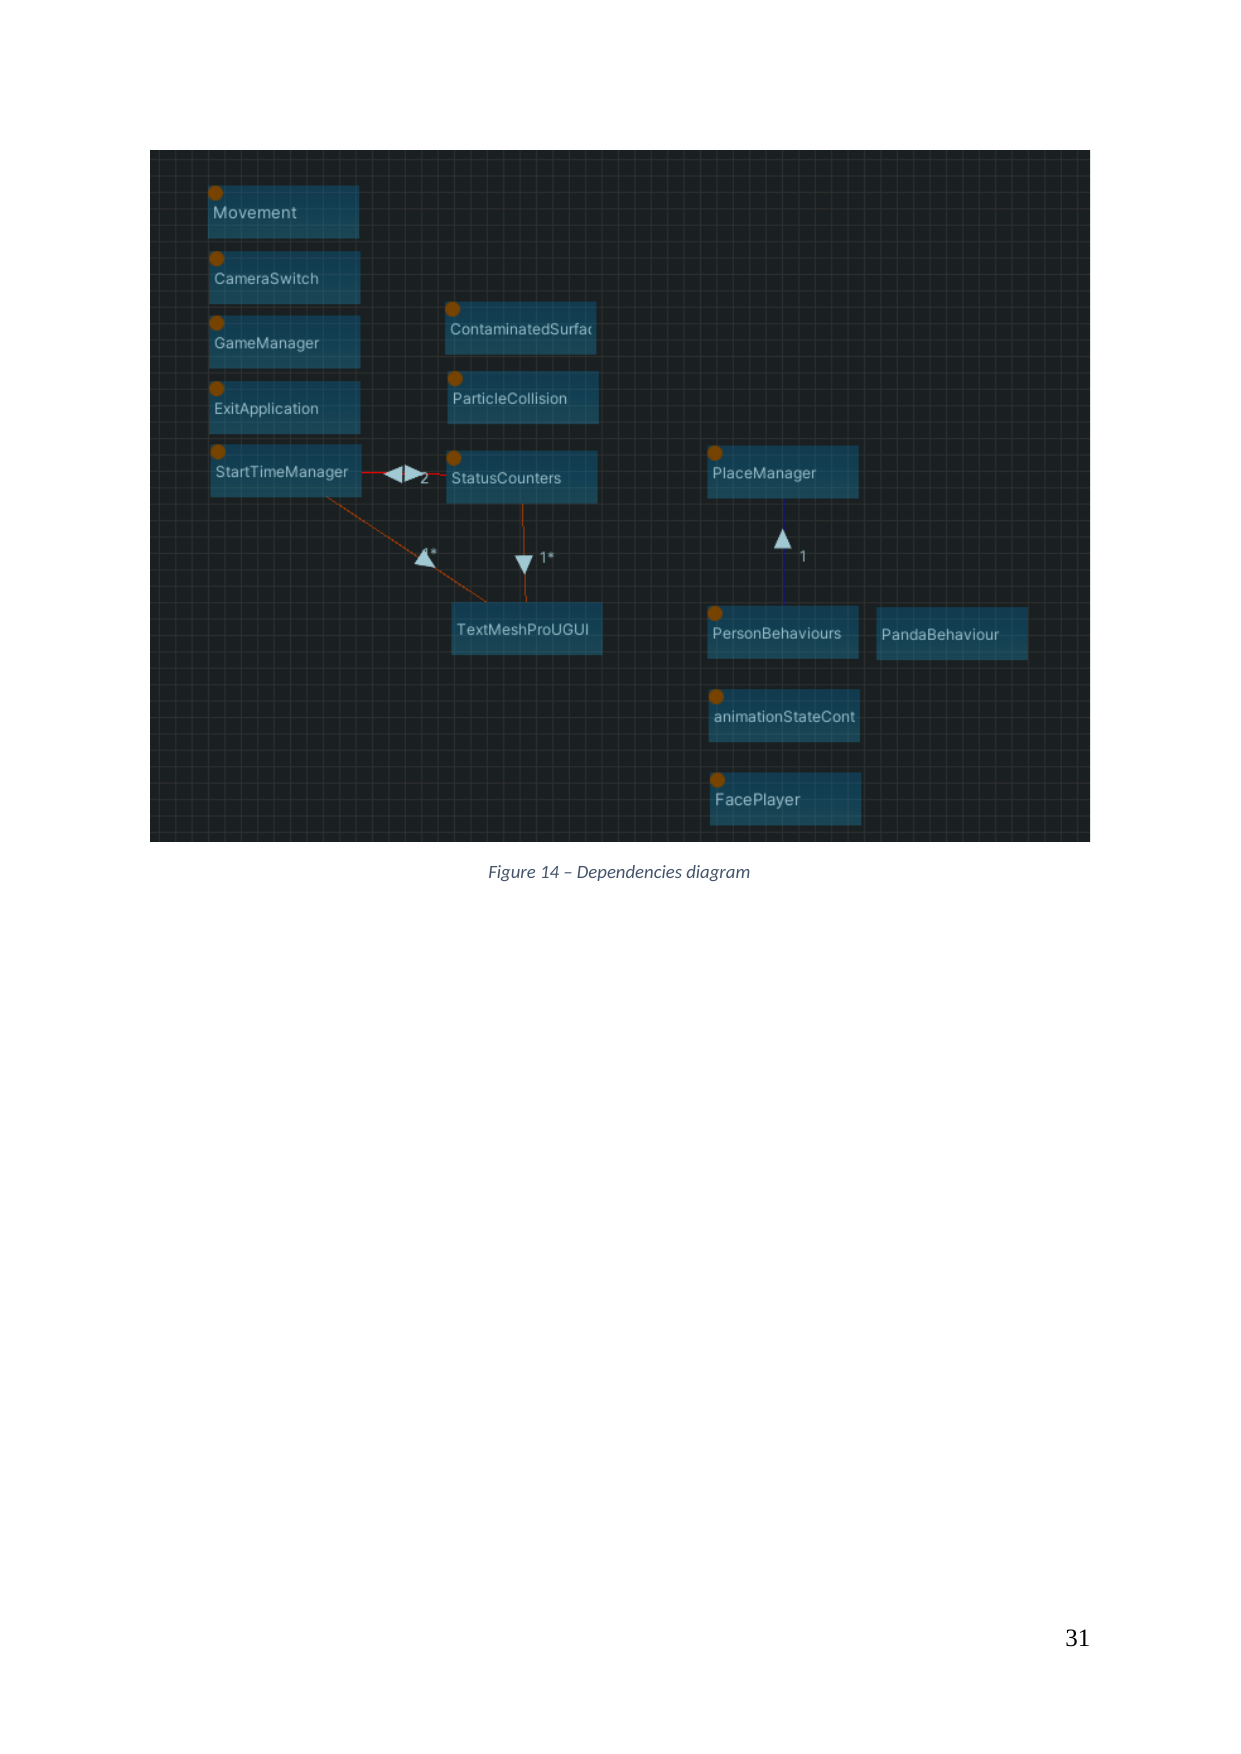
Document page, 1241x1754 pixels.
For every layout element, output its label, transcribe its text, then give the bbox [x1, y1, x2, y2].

picture [150, 150, 1091, 842]
